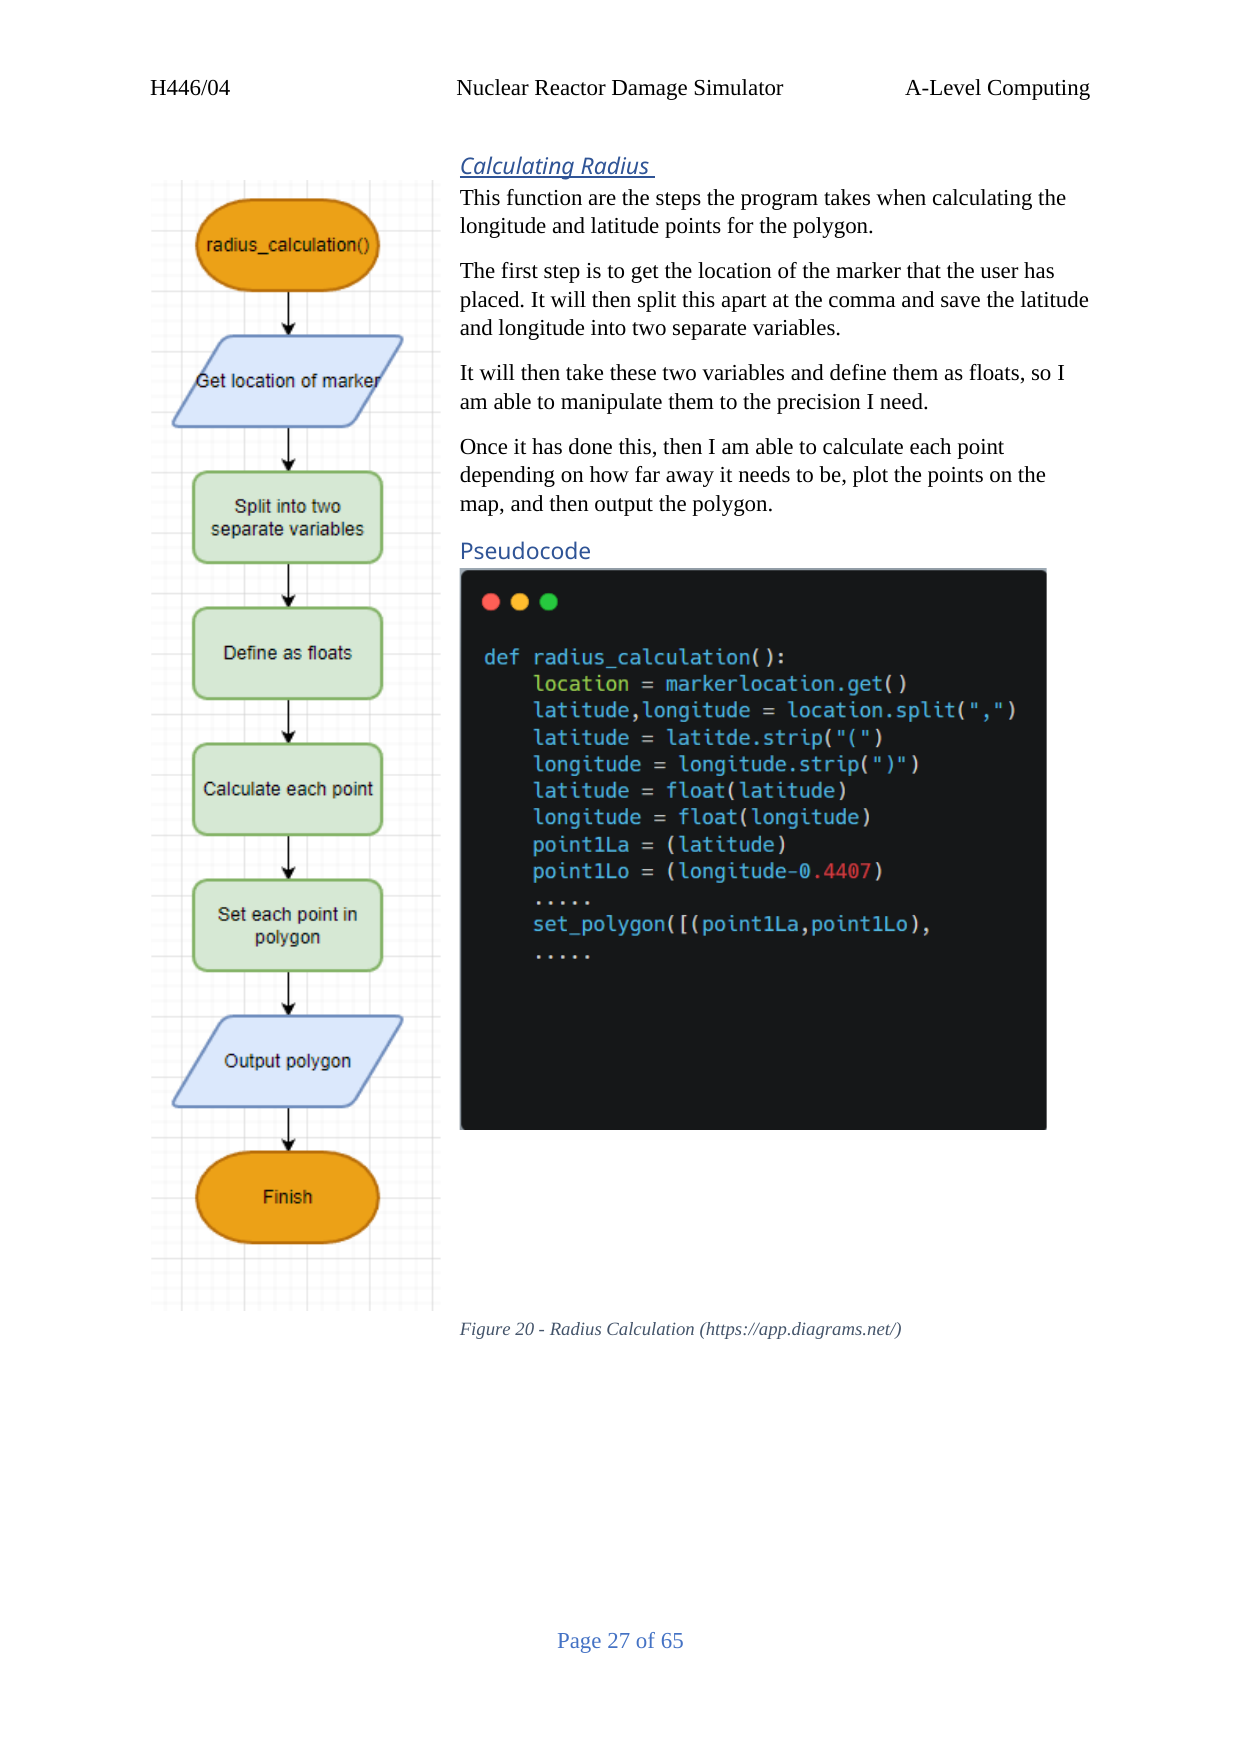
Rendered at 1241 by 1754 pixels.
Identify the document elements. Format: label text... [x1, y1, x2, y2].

subtitle Pseudocode [440, 535, 1090, 566]
text Once it has done this, then I am able to calculate each point depending on how far away it needs to be, plot the points on the map, and then output the polygon. [440, 433, 1090, 516]
text This function are the steps the program takes when calculating the longitude and latitude points for the polygon. [440, 184, 1090, 238]
picture [150, 180, 440, 1307]
picture [457, 568, 1046, 1130]
text It will then take these two variables and define them as floats, so I am able to manipulate them to the precision I need. [440, 359, 1090, 414]
text The first step is to get the location of the marker that the user has placed. It will then split this apart at the comma and save the latitude and longitude into two separate variables. [440, 257, 1090, 341]
subtitle Calculating Radius [150, 150, 1090, 181]
